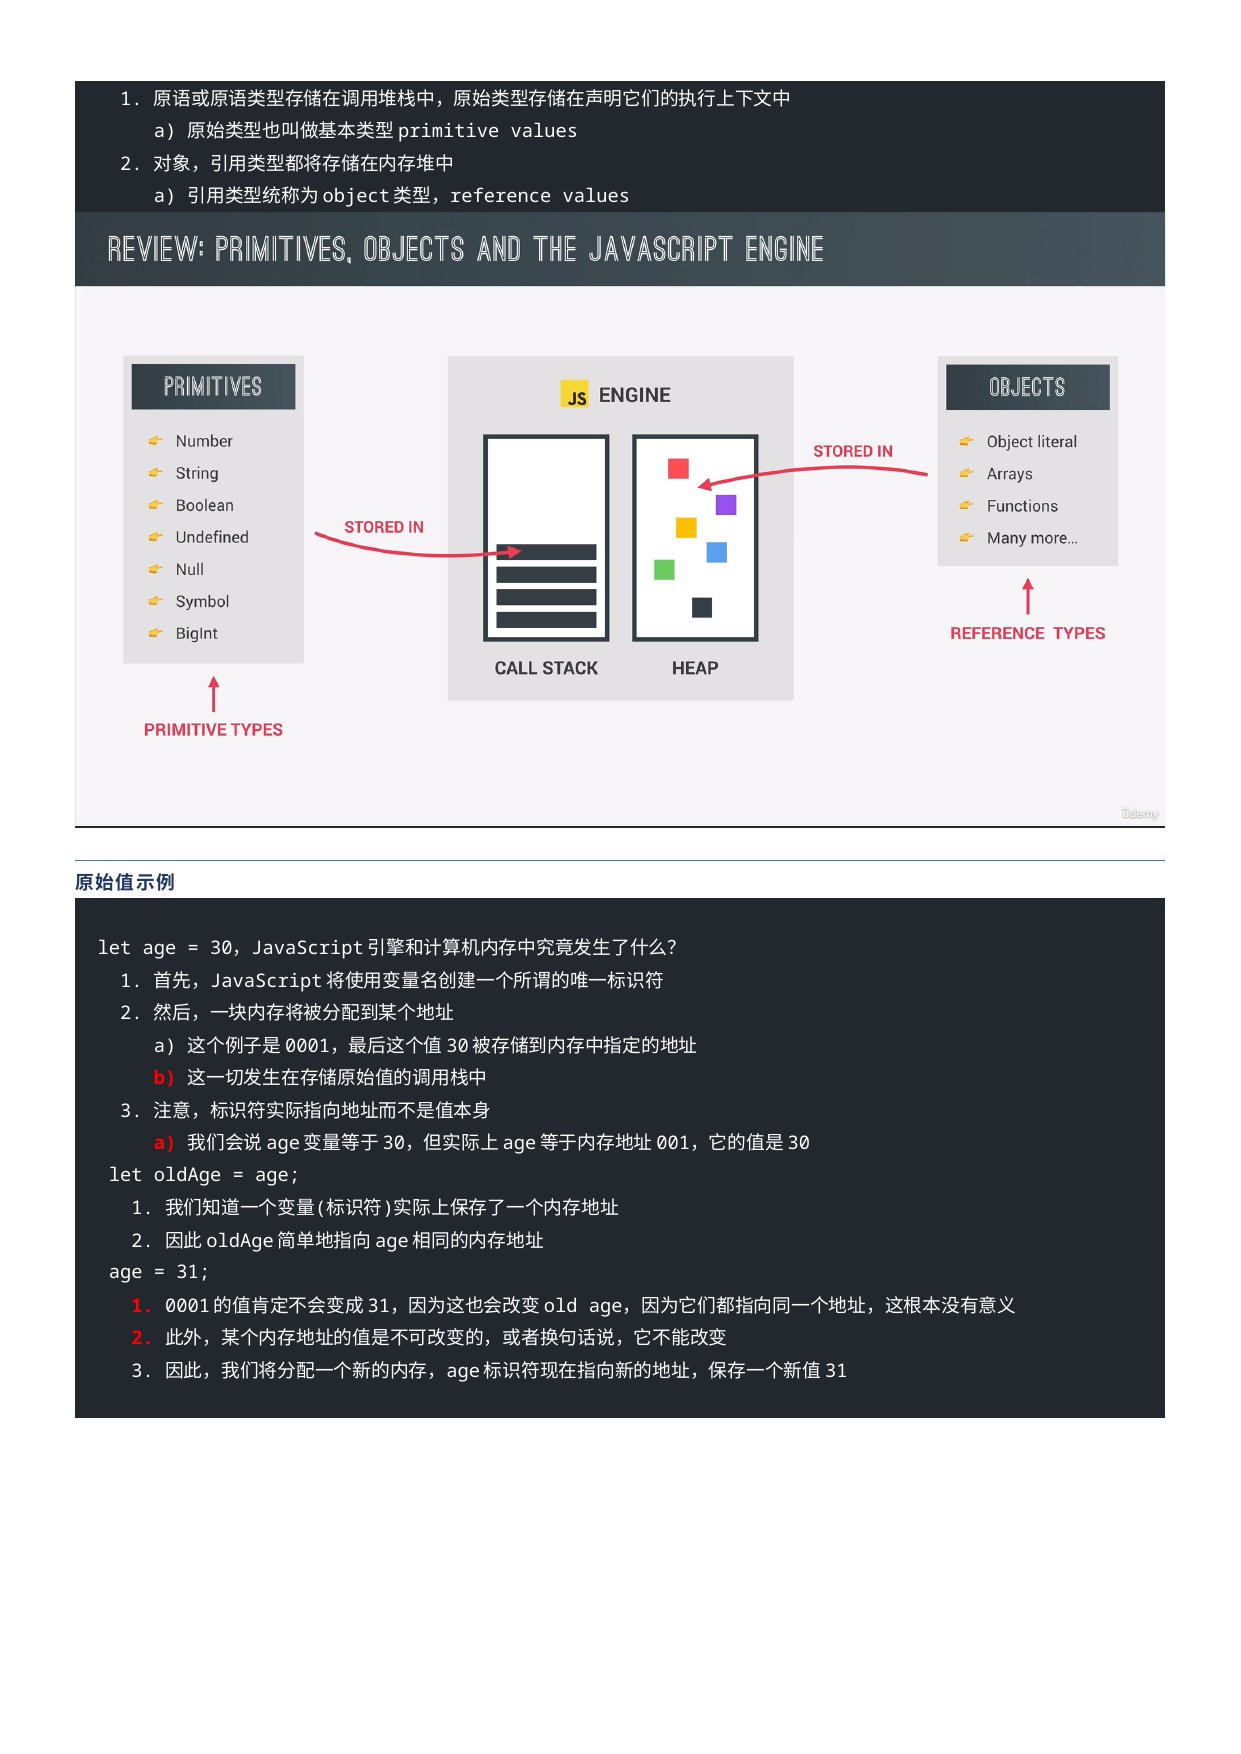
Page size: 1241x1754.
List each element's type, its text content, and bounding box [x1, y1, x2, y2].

text 1. 我们知道一个变量(标识符)实际上保存了一个内存地址 [75, 1190, 1165, 1223]
text 1. 首先，JavaScript将使用变量名创建一个所谓的唯一标识符 [75, 963, 1165, 995]
text 2. 因此oldAge简单地指向age相同的内存地址 [75, 1223, 1165, 1255]
text 3. 注意，标识符实际指向地址而不是值本身 [75, 1093, 1165, 1125]
text a) 原始类型也叫做基本类型 primitive values [75, 113, 1165, 146]
text 1. 原语或原语类型存储在调用堆栈中，原始类型存储在声明它们的执行上下文中 [75, 81, 1165, 113]
text a) 这个例子是0001，最后这个值30被存储到内存中指定的地址 [75, 1028, 1165, 1060]
text a) 我们会说age变量等于30，但实际上age等于内存地址001，它的值是30 [75, 1125, 1165, 1158]
subtitle 原始值示例 [75, 861, 1165, 898]
text let age = 30，JavaScript引擎和计算机内存中究竟发生了什么？ [75, 930, 1165, 963]
text 2. 此外，某个内存地址的值是不可改变的，或者换句话说，它不能改变 [75, 1320, 1165, 1353]
text let oldAge = age; [75, 1158, 1165, 1190]
text 1. 0001的值肯定不会变成31，因为这也会改变old age，因为它们都指向同一个地址，这根本没有意义 [75, 1288, 1165, 1320]
text age = 31; [75, 1255, 1165, 1288]
text a) 引用类型统称为object类型，reference values [75, 178, 1165, 211]
text 2. 然后，一块内存将被分配到某个地址 [75, 995, 1165, 1028]
picture [75, 212, 1166, 826]
text b) 这一切发生在存储原始值的调用栈中 [75, 1060, 1165, 1093]
text 3. 因此，我们将分配一个新的内存，age标识符现在指向新的地址，保存一个新值31 [75, 1353, 1165, 1385]
text 2. 对象，引用类型都将存储在内存堆中 [75, 146, 1165, 178]
